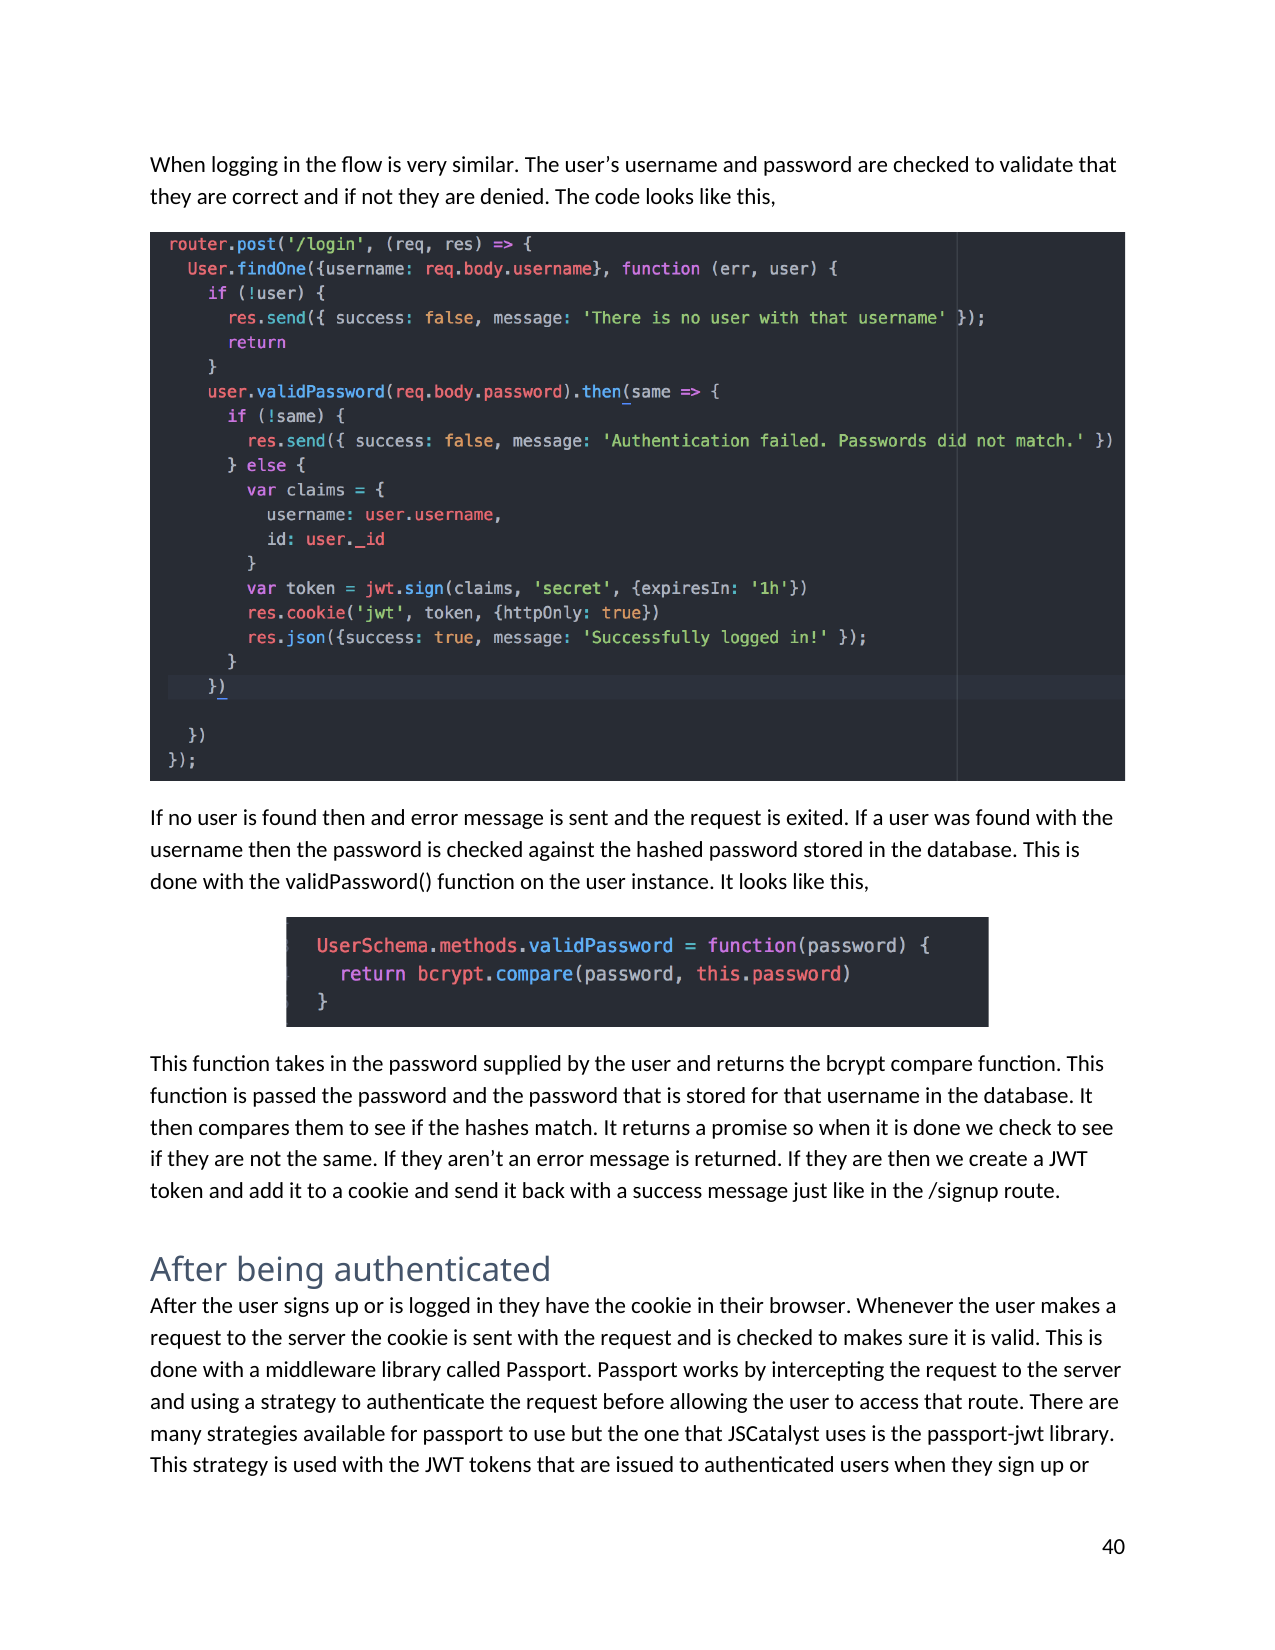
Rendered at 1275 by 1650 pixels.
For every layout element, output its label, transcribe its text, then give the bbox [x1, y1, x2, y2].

text This function takes in the password supplied by the user and returns the bcrypt compare function. This function is passed the password and the password that is stored for that username in the database. It then compares them to see if the hashes match. It returns a promise so when it is done we check to see if they are not the same. If they aren’t an error message is returned. If they are then we create a JWT token and add it to a cookie and send it back with a success message just like in the /signup route. [150, 1049, 1125, 1204]
picture [286, 917, 989, 1027]
subtitle After being authenticated [150, 1246, 1125, 1291]
text When logging in the flow is very similar. The user’s username and password are checked to validate that they are correct and if not they are denied. The code looks like this, [150, 150, 1125, 210]
picture [150, 232, 1125, 781]
text If no user is found then and error message is sent and the request is exited. If a user was found with the username then the password is checked against the hashed password stored in the database. This is done with the validPassword() function on the user instance. It looks like this, [150, 803, 1125, 895]
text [150, 1291, 1125, 1478]
